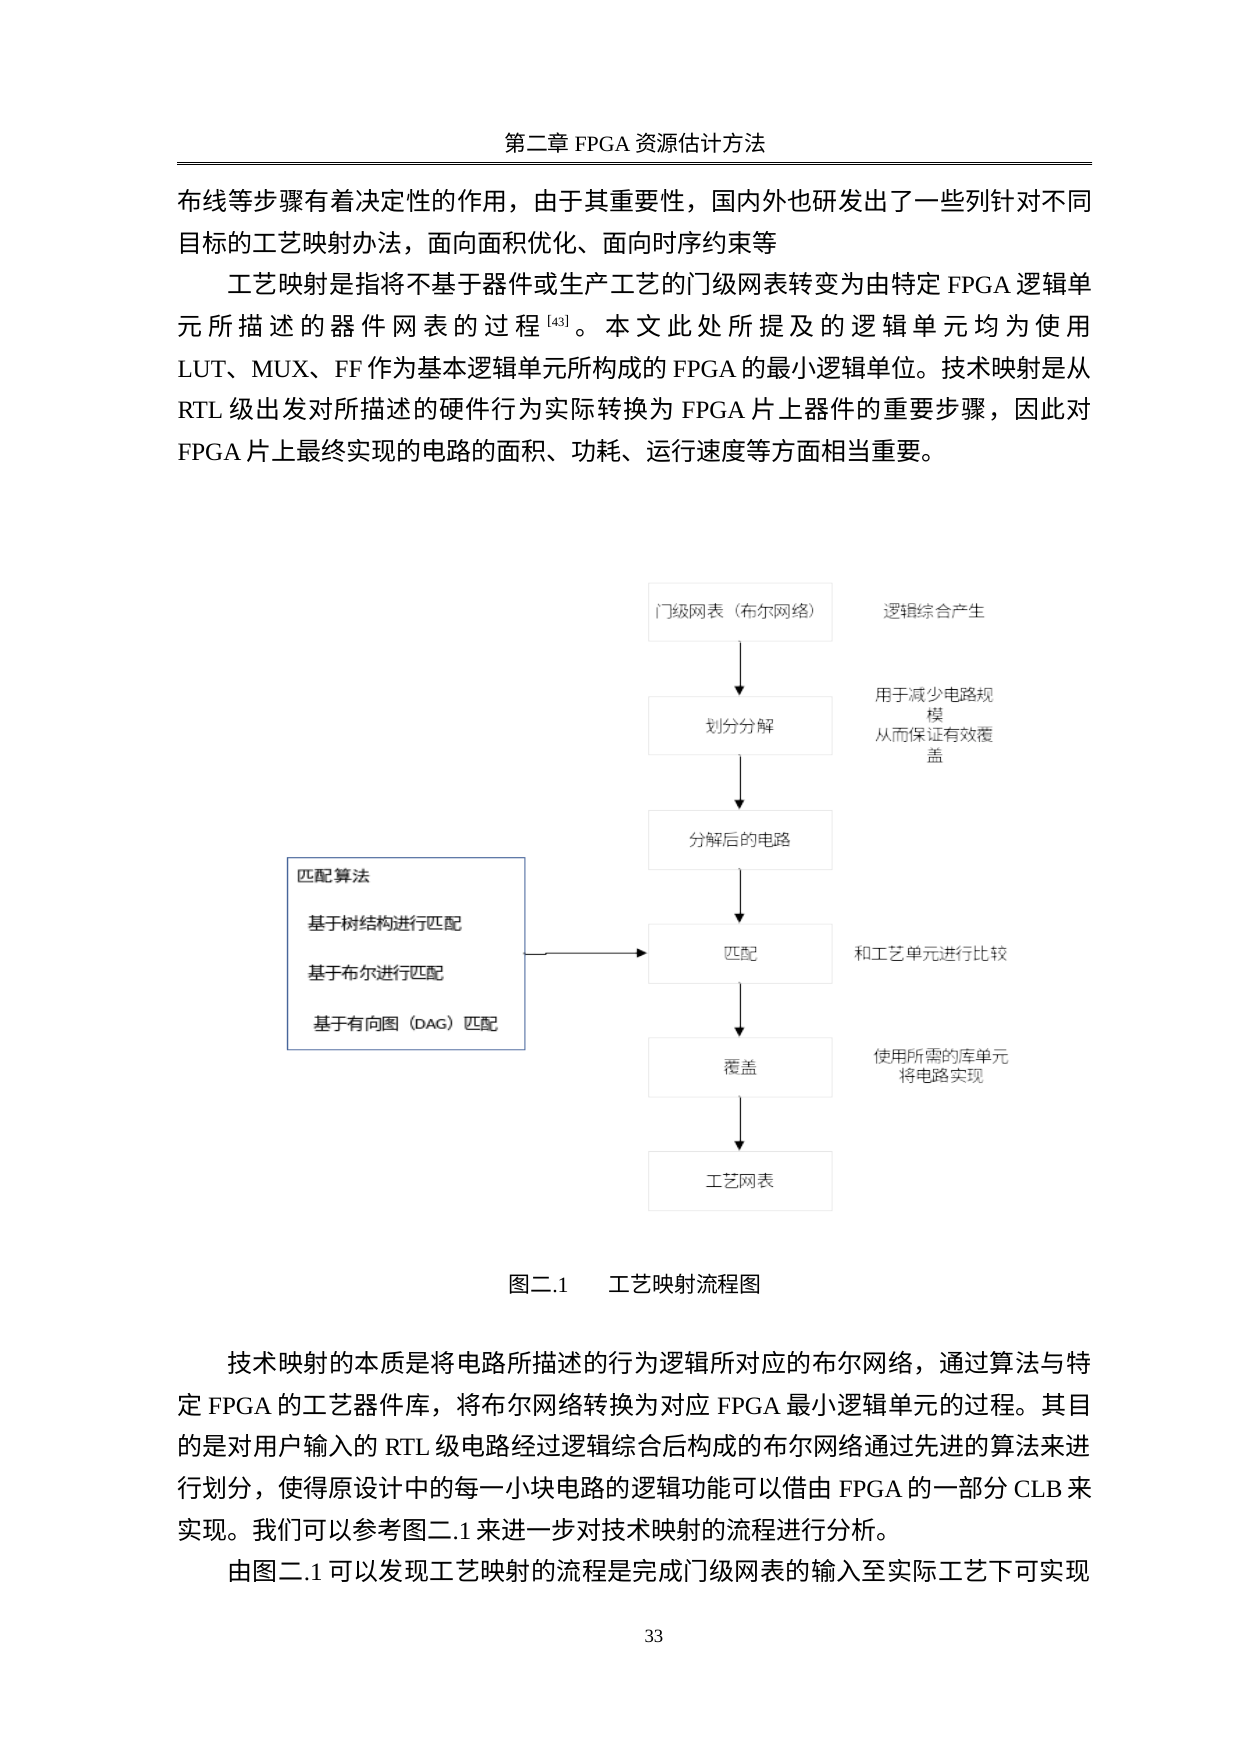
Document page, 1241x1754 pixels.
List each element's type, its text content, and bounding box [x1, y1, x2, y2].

text 技术映射的本质是将电路所描述的行为逻辑所对应的布尔网络，通过算法与特定FPGA的工艺器件库，将布尔网络转换为对应FPGA最小逻辑单元的过程。其目的是对用户输入的RTL级电路经过逻辑综合后构成的布尔网络通过先进的算法来进行划分，使得原设计中的每一小块电路的逻辑功能可以借由FPGA的一部分CLB来实现。我们可以参考图2.16来进一步对技术映射的流程进行分析。 [177, 1339, 1092, 1547]
text 工艺映射是指将不基于器件或生产工艺的门级网表转变为由特定FPGA逻辑单元所描述的器件网表的过程[43]。本文此处所提及的逻辑单元均为使用LUT、MUX、FF作为基本逻辑单元所构成的FPGA的最小逻辑单位。技术映射是从RTL级出发对所描述的硬件行为实际转换为FPGA片上器件的重要步骤，因此对FPGA片上最终实现的电路的面积、功耗、运行速度等方面相当重要。 [177, 261, 1092, 469]
text 由图2.16可以发现工艺映射的流程是完成门级网表的输入至实际工艺下可实现的工艺网表输出这一个过程，门级网表我们可以理解为是由一组组逻辑表达式构成的的布尔网络，该布尔网络图上的个节点均为任意的逻辑功能组合单元。 [177, 1547, 1092, 1589]
text 工艺映射流程图 [177, 1267, 1092, 1298]
